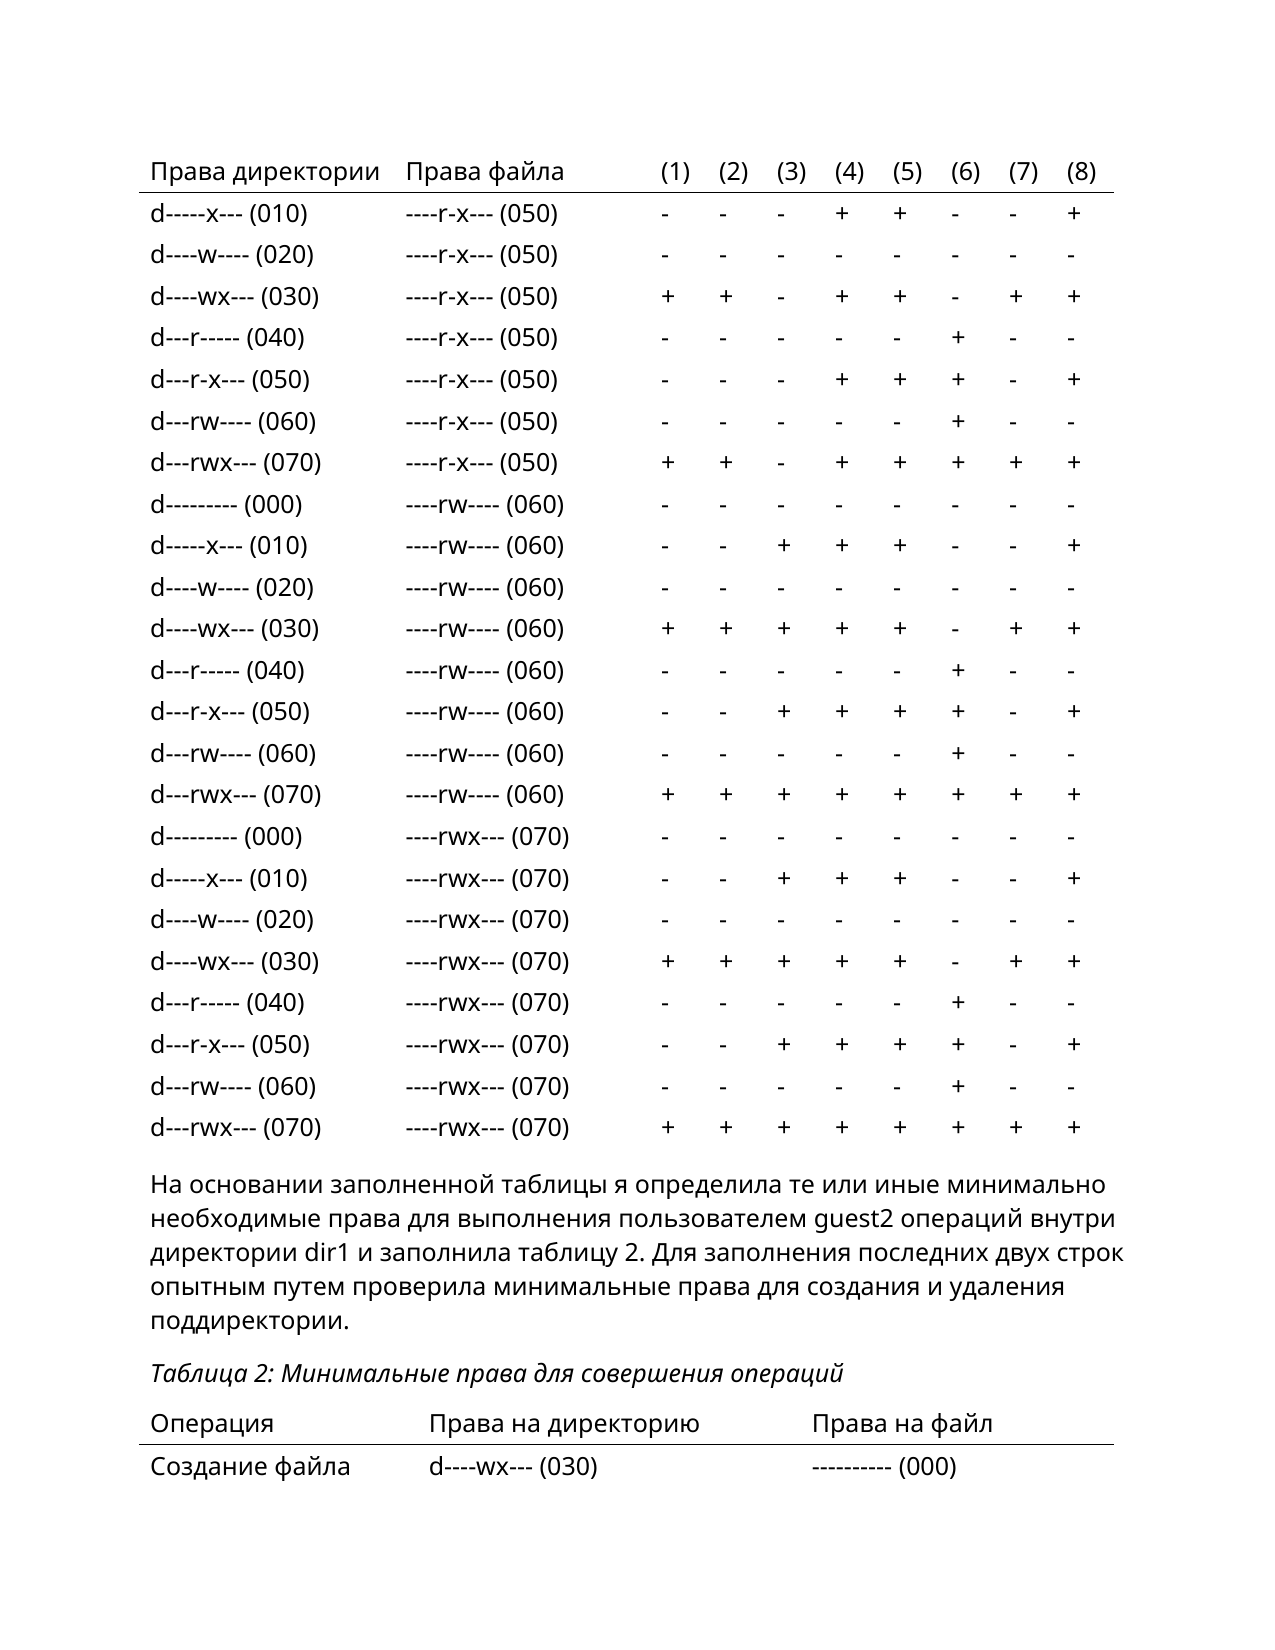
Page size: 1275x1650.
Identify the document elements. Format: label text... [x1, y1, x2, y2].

table_cell + [766, 524, 824, 566]
table_cell + [940, 981, 998, 1023]
table_cell d----w---- (020) [139, 898, 394, 940]
table_cell - [766, 483, 824, 524]
table_cell + [708, 441, 766, 482]
table_cell - [882, 1064, 940, 1106]
table_cell - [766, 898, 824, 940]
table_cell + [1056, 607, 1114, 649]
table_cell - [824, 898, 882, 940]
table_cell - [1056, 399, 1114, 441]
table_cell - [650, 358, 708, 399]
table_cell - [1056, 316, 1114, 358]
table_header (8) [1056, 150, 1114, 192]
table_cell - [1056, 233, 1114, 275]
table_cell + [882, 607, 940, 649]
table_cell + [650, 275, 708, 316]
table_cell - [708, 566, 766, 607]
table_cell + [708, 940, 766, 981]
table_cell + [882, 690, 940, 732]
table_cell - [708, 483, 766, 524]
table_header (7) [998, 150, 1056, 192]
table_cell + [824, 524, 882, 566]
table_cell - [824, 483, 882, 524]
table_cell ----rw---- (060) [394, 566, 649, 607]
table_cell + [1056, 524, 1114, 566]
table_cell - [882, 732, 940, 773]
table_cell d---r-x--- (050) [139, 690, 394, 732]
table_cell + [940, 358, 998, 399]
table_cell - [650, 193, 708, 233]
table_cell - [940, 607, 998, 649]
table_cell ----rwx--- (070) [394, 1106, 649, 1147]
table_cell - [766, 358, 824, 399]
table_cell - [650, 690, 708, 732]
table_cell + [940, 690, 998, 732]
table_cell + [940, 649, 998, 690]
table_header (1) [650, 150, 708, 192]
table_cell d---r-x--- (050) [139, 1023, 394, 1064]
table_cell + [766, 607, 824, 649]
table_cell d----wx--- (030) [139, 607, 394, 649]
table_cell - [650, 981, 708, 1023]
table_cell - [882, 566, 940, 607]
table_cell - [882, 233, 940, 275]
table_cell - [1056, 898, 1114, 940]
table_cell d-----x--- (010) [139, 524, 394, 566]
text На основании заполненной таблицы я определила те или иные минимально необходимые права для выполнения пользователем guest2 операций внутри директории dir1 и заполнила таблицу 2. Для заполнения последних двух строк опытным путем проверила минимальные права для создания и удаления поддиректории. [150, 1166, 1125, 1337]
table_cell - [882, 815, 940, 857]
table_cell - [650, 649, 708, 690]
table_cell - [650, 524, 708, 566]
table_cell ----rwx--- (070) [394, 940, 649, 981]
table_cell + [650, 774, 708, 815]
table_header Права на директорию [417, 1402, 800, 1443]
table_cell + [1056, 857, 1114, 898]
table_cell - [824, 732, 882, 773]
table_cell - [998, 233, 1056, 275]
table_cell - [940, 940, 998, 981]
table_cell - [940, 857, 998, 898]
table_cell - [998, 981, 1056, 1023]
table_cell + [766, 774, 824, 815]
table_header (4) [824, 150, 882, 192]
table_cell d---r----- (040) [139, 316, 394, 358]
table_cell ----r-x--- (050) [394, 275, 649, 316]
table_cell - [708, 193, 766, 233]
table_cell ----rw---- (060) [394, 649, 649, 690]
table_cell + [1056, 940, 1114, 981]
table_cell - [708, 1023, 766, 1064]
table_cell - [824, 233, 882, 275]
table_cell Создание файла [139, 1445, 417, 1487]
table_cell - [940, 275, 998, 316]
table_cell d----w---- (020) [139, 566, 394, 607]
table_cell - [708, 524, 766, 566]
table_cell - [766, 981, 824, 1023]
table_cell ----rw---- (060) [394, 690, 649, 732]
table_cell ----rwx--- (070) [394, 815, 649, 857]
table_cell + [882, 524, 940, 566]
table_cell + [1056, 441, 1114, 482]
table_cell + [998, 774, 1056, 815]
table_cell - [1056, 649, 1114, 690]
table_cell ----rw---- (060) [394, 732, 649, 773]
table_cell + [824, 857, 882, 898]
table_header Права файла [394, 150, 649, 192]
table_cell ---------- (000) [800, 1445, 1114, 1487]
text Таблица 2: Минимальные права для совершения операций [150, 1355, 1125, 1389]
table_cell - [708, 857, 766, 898]
table_cell - [650, 815, 708, 857]
table_cell ----r-x--- (050) [394, 193, 649, 233]
table_cell - [998, 483, 1056, 524]
table_cell ----rw---- (060) [394, 607, 649, 649]
table_cell - [998, 566, 1056, 607]
table_cell ----rw---- (060) [394, 524, 649, 566]
table_cell - [998, 524, 1056, 566]
table_cell d-----x--- (010) [139, 193, 394, 233]
table_header Права директории [139, 150, 394, 192]
table_cell - [708, 690, 766, 732]
table_cell - [882, 898, 940, 940]
table_cell - [650, 566, 708, 607]
table_cell ----r-x--- (050) [394, 358, 649, 399]
table_cell - [708, 898, 766, 940]
table_cell - [766, 732, 824, 773]
table_header Операция [139, 1402, 417, 1443]
table_cell + [940, 316, 998, 358]
table_cell - [1056, 732, 1114, 773]
table_cell d---rwx--- (070) [139, 1106, 394, 1147]
table_cell - [824, 815, 882, 857]
table_cell + [1056, 358, 1114, 399]
table_cell - [882, 649, 940, 690]
table_cell + [998, 441, 1056, 482]
table_cell - [766, 649, 824, 690]
table_cell ----r-x--- (050) [394, 399, 649, 441]
table_cell + [824, 358, 882, 399]
table_cell - [708, 815, 766, 857]
table_cell - [998, 898, 1056, 940]
table_cell - [1056, 815, 1114, 857]
table_cell - [766, 316, 824, 358]
table_cell - [998, 193, 1056, 233]
table_cell - [650, 399, 708, 441]
table_cell - [824, 1064, 882, 1106]
table_header Права на файл [800, 1402, 1114, 1443]
table_cell - [940, 193, 998, 233]
table_cell - [766, 566, 824, 607]
table_cell ----rw---- (060) [394, 774, 649, 815]
table_cell + [940, 399, 998, 441]
table_cell - [708, 233, 766, 275]
table_cell - [650, 233, 708, 275]
table_cell + [940, 1064, 998, 1106]
table_cell - [882, 399, 940, 441]
table_cell + [940, 1106, 998, 1147]
table_cell + [766, 1106, 824, 1147]
table_cell ----rwx--- (070) [394, 857, 649, 898]
table_cell - [766, 1064, 824, 1106]
table_cell - [650, 898, 708, 940]
table_cell + [998, 1106, 1056, 1147]
table_cell - [824, 649, 882, 690]
table_cell + [708, 1106, 766, 1147]
table_cell + [998, 607, 1056, 649]
table_cell + [824, 441, 882, 482]
table_cell - [708, 1064, 766, 1106]
table_cell + [940, 1023, 998, 1064]
table_cell + [882, 275, 940, 316]
table_cell d---rw---- (060) [139, 1064, 394, 1106]
table_cell ----rwx--- (070) [394, 1023, 649, 1064]
table_cell + [940, 774, 998, 815]
table_cell - [650, 483, 708, 524]
table_header (5) [882, 150, 940, 192]
table_cell ----r-x--- (050) [394, 233, 649, 275]
table_cell + [650, 940, 708, 981]
table_cell + [1056, 275, 1114, 316]
table_cell + [882, 358, 940, 399]
table_cell - [940, 233, 998, 275]
table_cell d---rw---- (060) [139, 732, 394, 773]
table_cell d---rw---- (060) [139, 399, 394, 441]
table_cell - [940, 483, 998, 524]
table_cell + [766, 857, 824, 898]
table_cell - [708, 316, 766, 358]
table_cell - [998, 857, 1056, 898]
table_cell - [882, 316, 940, 358]
table_cell - [824, 981, 882, 1023]
table_cell + [708, 607, 766, 649]
table_cell + [766, 690, 824, 732]
table_cell - [998, 358, 1056, 399]
table_cell + [1056, 774, 1114, 815]
table_cell - [824, 316, 882, 358]
table_cell - [650, 857, 708, 898]
table_cell - [998, 815, 1056, 857]
table_cell + [998, 940, 1056, 981]
table_cell + [708, 275, 766, 316]
table_cell + [882, 441, 940, 482]
table_cell - [998, 649, 1056, 690]
table_cell + [766, 940, 824, 981]
table_cell - [650, 1023, 708, 1064]
table_cell - [940, 524, 998, 566]
table_cell + [650, 441, 708, 482]
table_cell + [824, 193, 882, 233]
table_cell + [650, 607, 708, 649]
table_cell - [940, 566, 998, 607]
table_cell d----wx--- (030) [139, 940, 394, 981]
table_cell - [650, 732, 708, 773]
table_cell + [998, 275, 1056, 316]
table_cell d---rwx--- (070) [139, 774, 394, 815]
table_cell - [708, 399, 766, 441]
table_cell - [824, 566, 882, 607]
table_cell + [766, 1023, 824, 1064]
table_cell - [998, 732, 1056, 773]
table_cell - [1056, 981, 1114, 1023]
table_header (3) [766, 150, 824, 192]
table_cell - [708, 358, 766, 399]
table_cell - [650, 1064, 708, 1106]
table_cell - [998, 316, 1056, 358]
table_cell d---rwx--- (070) [139, 441, 394, 482]
table_cell + [824, 607, 882, 649]
table_cell + [1056, 193, 1114, 233]
table_cell - [766, 441, 824, 482]
table_cell + [824, 940, 882, 981]
table_cell + [824, 275, 882, 316]
table_cell d--------- (000) [139, 815, 394, 857]
table_cell d----wx--- (030) [139, 275, 394, 316]
table_cell + [1056, 1106, 1114, 1147]
table_cell + [882, 1023, 940, 1064]
table_cell d----wx--- (030) [417, 1445, 800, 1487]
table_cell - [998, 399, 1056, 441]
table_cell d---r----- (040) [139, 649, 394, 690]
table_cell - [1056, 566, 1114, 607]
table_cell - [766, 193, 824, 233]
table_cell + [650, 1106, 708, 1147]
table_cell + [882, 774, 940, 815]
table_cell - [708, 981, 766, 1023]
table_cell + [824, 1023, 882, 1064]
table_cell ----r-x--- (050) [394, 316, 649, 358]
table_cell + [882, 193, 940, 233]
table_cell d-----x--- (010) [139, 857, 394, 898]
table_cell d---r----- (040) [139, 981, 394, 1023]
table_cell - [708, 649, 766, 690]
table_cell + [824, 774, 882, 815]
table_cell - [882, 483, 940, 524]
table_cell + [824, 690, 882, 732]
table_header (6) [940, 150, 998, 192]
table_cell - [766, 815, 824, 857]
table_cell + [940, 732, 998, 773]
table_cell ----rwx--- (070) [394, 1064, 649, 1106]
table_header (2) [708, 150, 766, 192]
table_cell + [882, 940, 940, 981]
table_cell + [940, 441, 998, 482]
table_cell - [998, 1023, 1056, 1064]
table_cell + [1056, 690, 1114, 732]
table_cell + [824, 1106, 882, 1147]
table_cell + [708, 774, 766, 815]
table_cell - [766, 399, 824, 441]
table_cell + [882, 1106, 940, 1147]
table_cell - [1056, 483, 1114, 524]
table_cell - [766, 275, 824, 316]
table_cell ----rwx--- (070) [394, 981, 649, 1023]
table_cell + [1056, 1023, 1114, 1064]
table_cell d---r-x--- (050) [139, 358, 394, 399]
table_cell - [998, 690, 1056, 732]
table_cell d--------- (000) [139, 483, 394, 524]
table_cell - [708, 732, 766, 773]
table_cell ----rw---- (060) [394, 483, 649, 524]
table_cell + [882, 857, 940, 898]
table_cell - [940, 898, 998, 940]
table_cell - [1056, 1064, 1114, 1106]
table_cell - [882, 981, 940, 1023]
table_cell - [766, 233, 824, 275]
table_cell - [940, 815, 998, 857]
table_cell - [650, 316, 708, 358]
table_cell - [998, 1064, 1056, 1106]
table_cell - [824, 399, 882, 441]
table_cell ----r-x--- (050) [394, 441, 649, 482]
table_cell d----w---- (020) [139, 233, 394, 275]
table_cell ----rwx--- (070) [394, 898, 649, 940]
